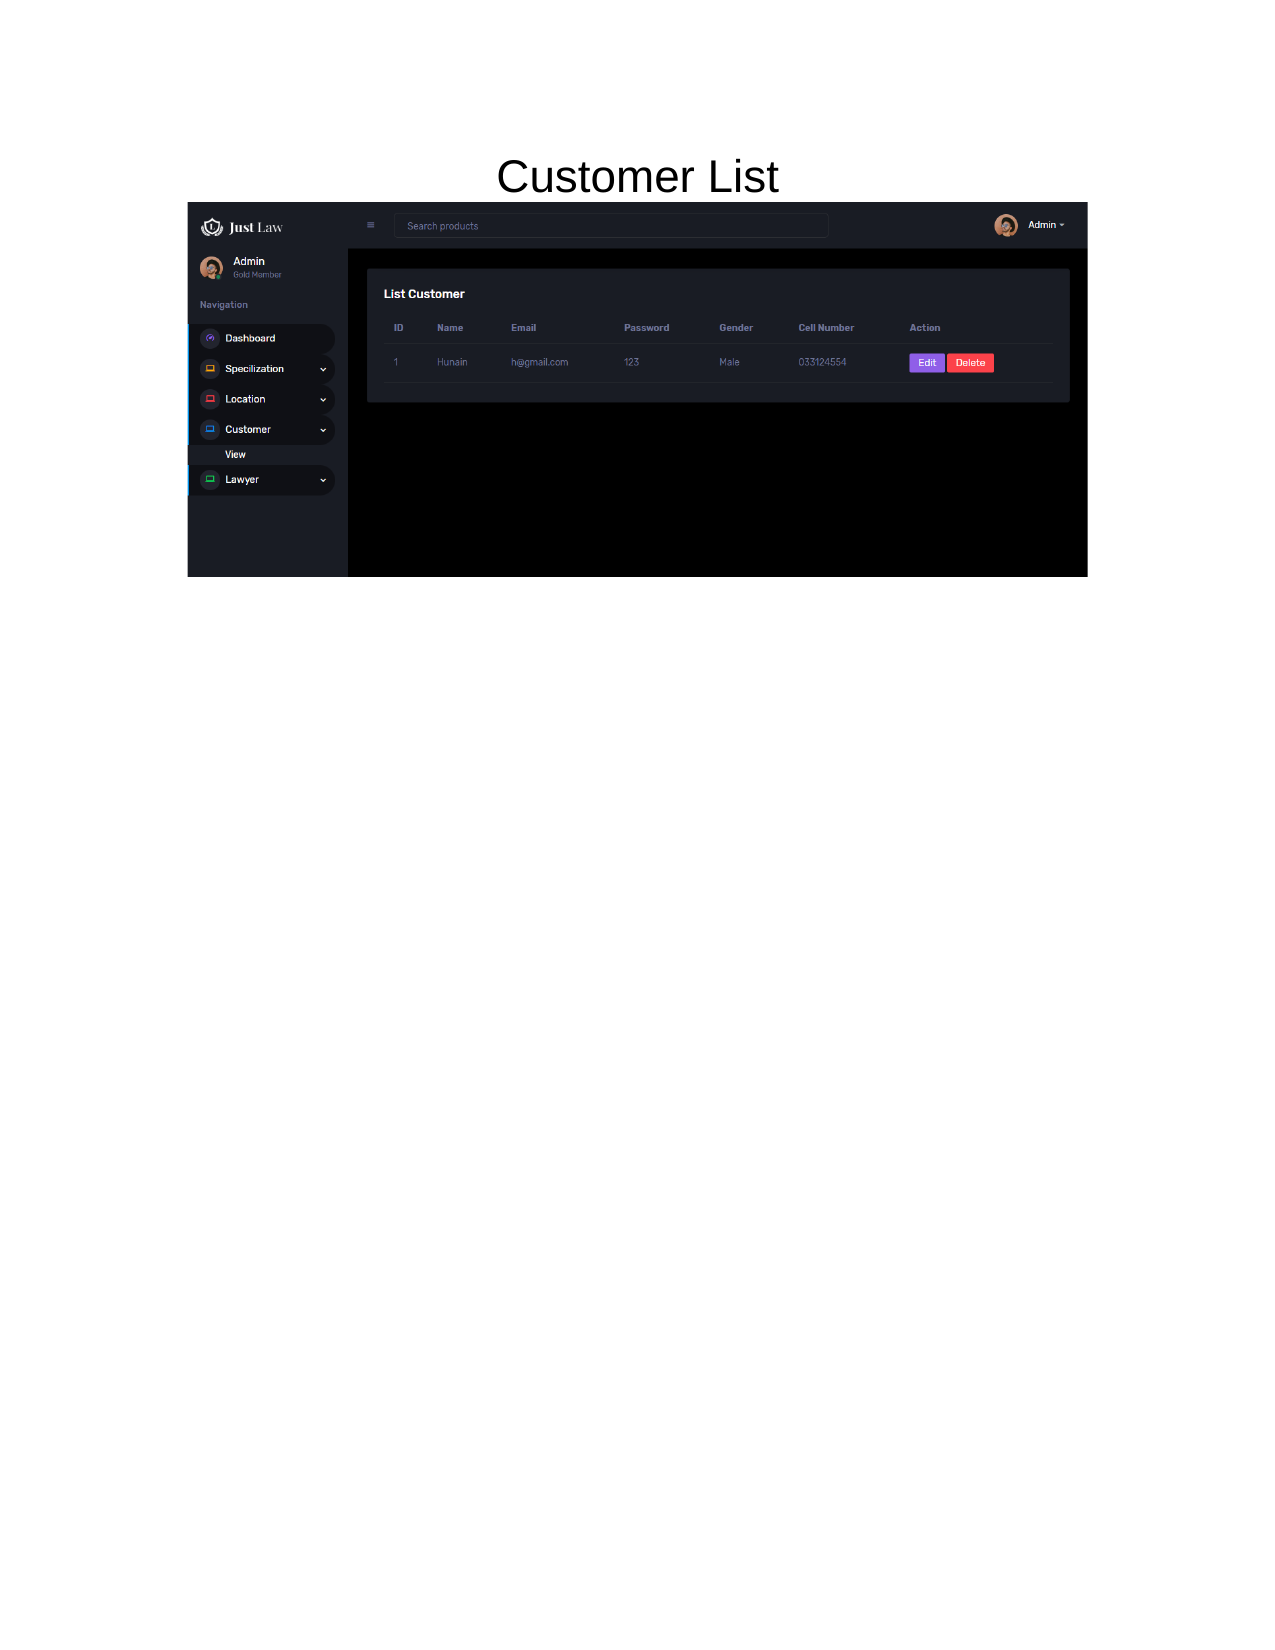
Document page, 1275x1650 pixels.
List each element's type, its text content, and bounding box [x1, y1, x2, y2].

text Customer List [187, 150, 1087, 202]
picture [187, 202, 1088, 577]
